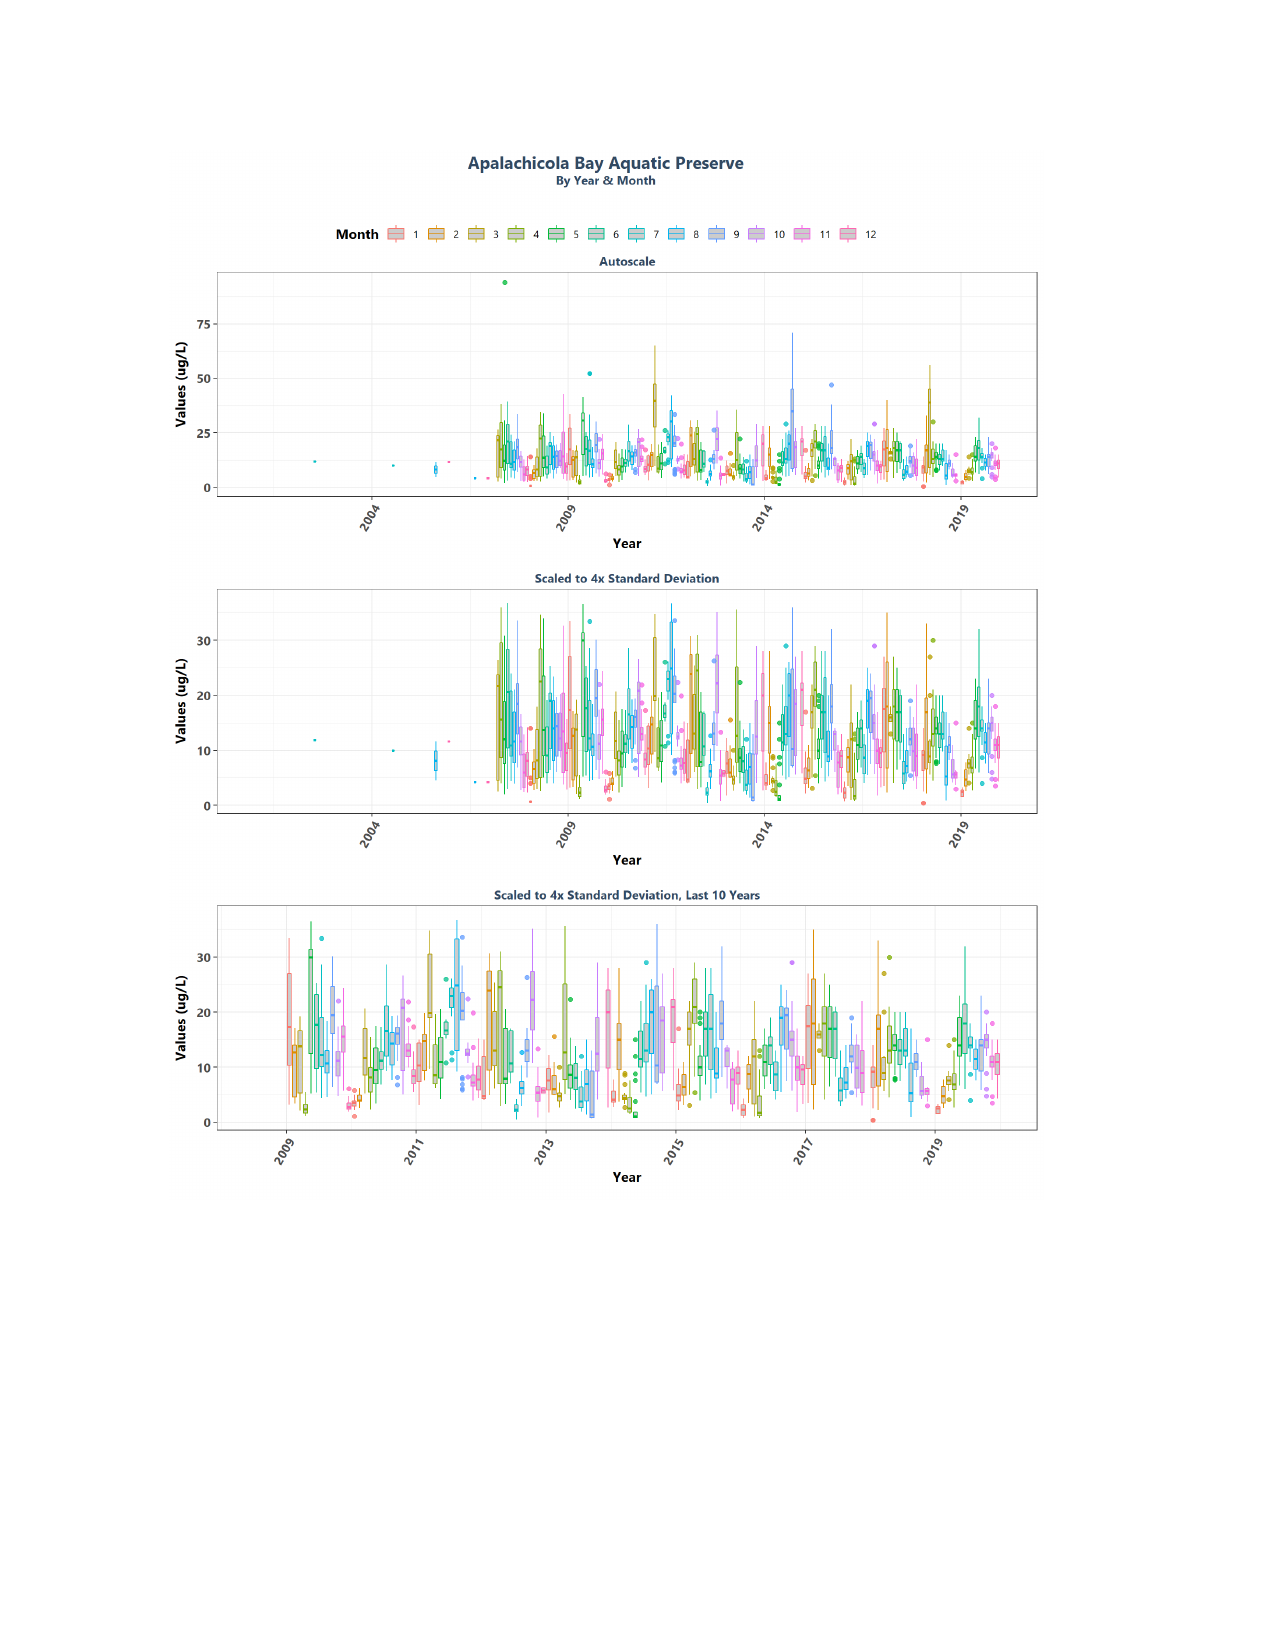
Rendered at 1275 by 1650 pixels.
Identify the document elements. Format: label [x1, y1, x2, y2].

picture [168, 150, 1044, 1200]
